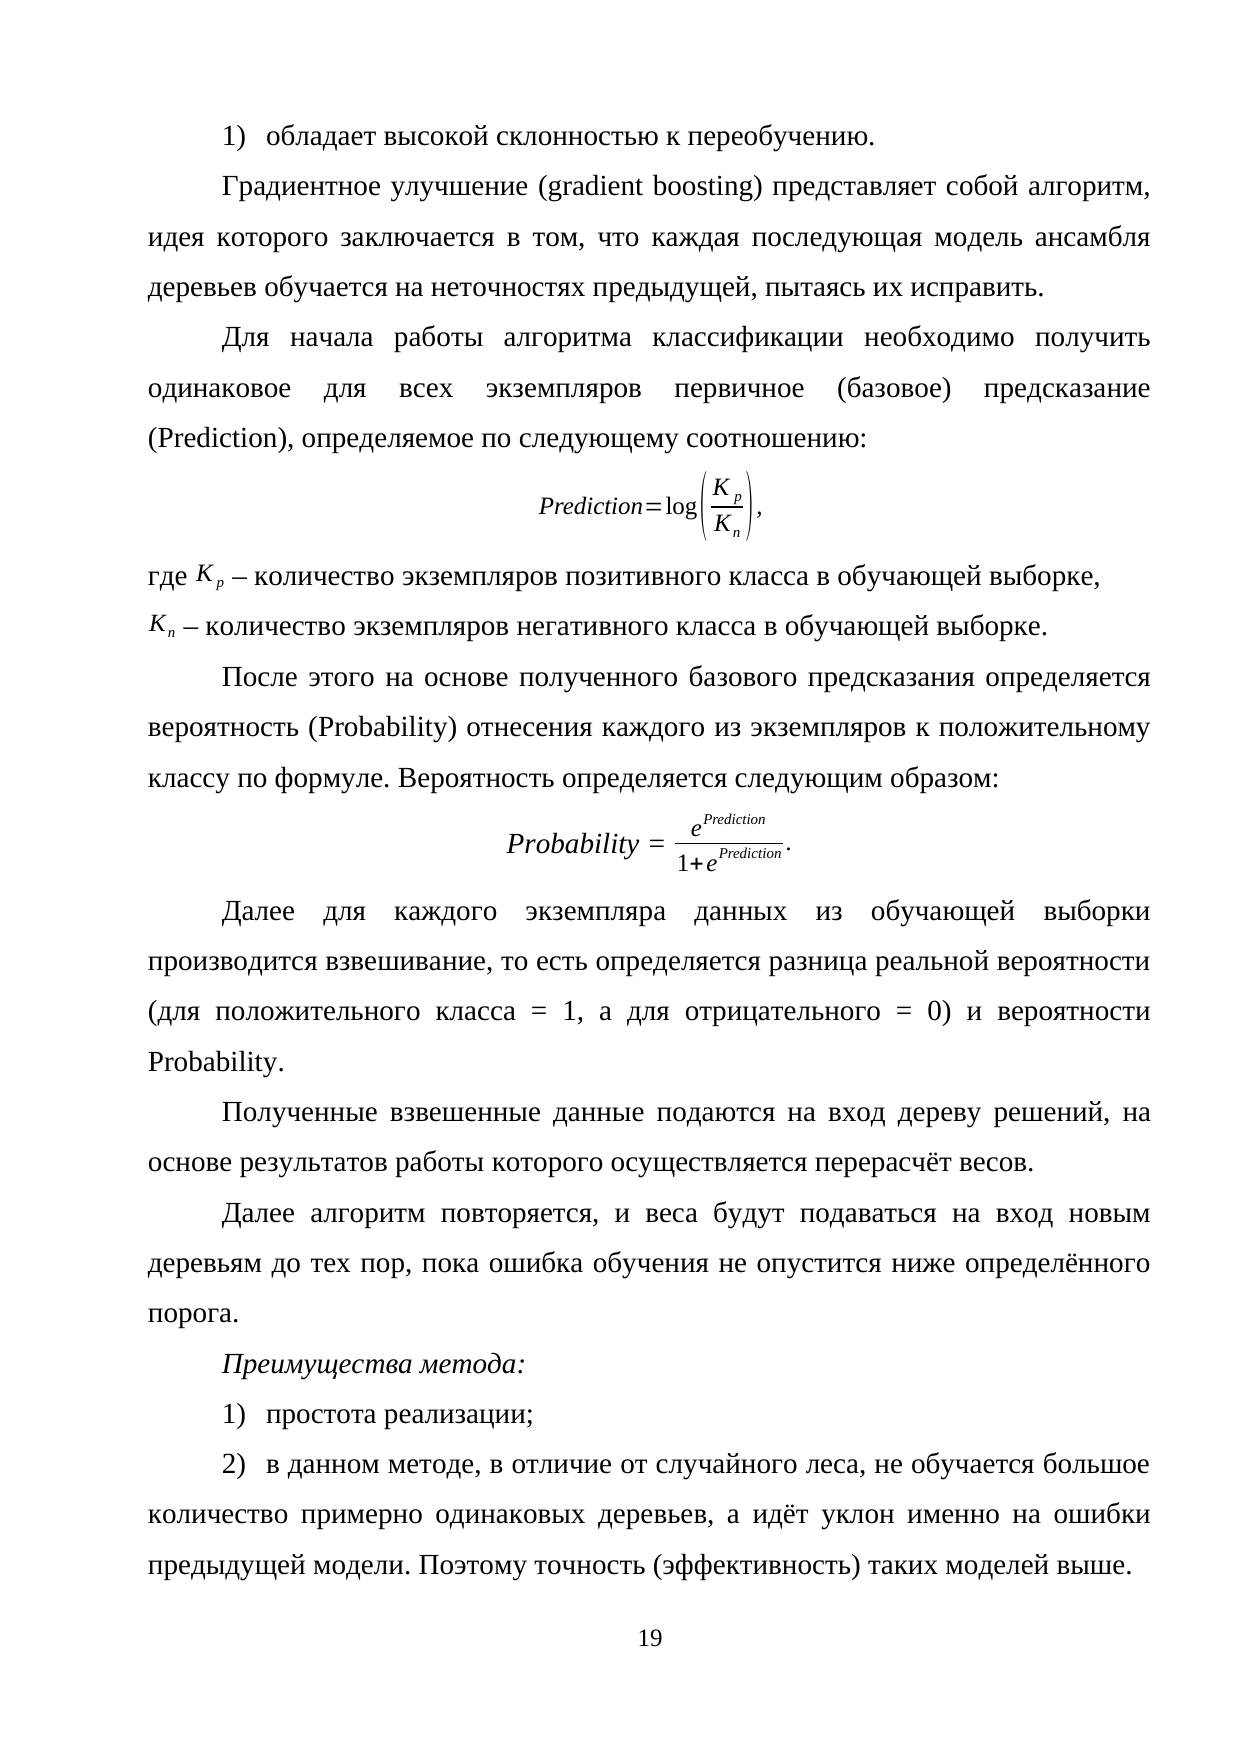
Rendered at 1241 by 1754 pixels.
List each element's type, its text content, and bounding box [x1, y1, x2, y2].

text Для начала работы алгоритма классификации необходимо получить одинаковое для всех экземпляров первичное (базовое) предсказание (Prediction), определяемое по следующему соотношению: [148, 319, 1152, 453]
list простота реализации; [148, 1396, 1152, 1429]
text Далее для каждого экземпляра данных из обучающей выборки производится взвешивание, то есть определяется разница реальной вероятности (для положительного класса = 1, а для отрицательного = 0) и вероятности Probability. [148, 893, 1152, 1077]
text Probability = [148, 810, 1152, 876]
list обладает высокой склонностью к переобучению. [148, 118, 1152, 152]
text где – количество экземпляров позитивного класса в обучающей выборке, [148, 558, 1152, 592]
text – количество экземпляров негативного класса в обучающей выборке. [148, 608, 1152, 642]
text Градиентное улучшение (gradient boosting) представляет собой алгоритм, идея которого заключается в том, что каждая последующая модель ансамбля деревьев обучается на неточностях предыдущей, пытаясь их исправить. [148, 168, 1152, 303]
list в данном методе, в отличие от случайного леса, не обучается большое количество примерно одинаковых деревьев, а идёт уклон именно на ошибки предыдущей модели. Поэтому точность (эффективность) таких моделей выше. [148, 1446, 1152, 1581]
text Преимущества метода: [148, 1346, 1152, 1379]
text Полученные взвешенные данные подаются на вход дереву решений, на основе результатов работы которого осуществляется перерасчёт весов. [148, 1094, 1152, 1178]
text Далее алгоритм повторяется, и веса будут подаваться на вход новым деревьям до тех пор, пока ошибка обучения не опустится ниже определённого порога. [148, 1195, 1152, 1329]
text После этого на основе полученного базового предсказания определяется вероятность (Probability) отнесения каждого из экземпляров к положительному классу по формуле. Вероятность определяется следующим образом: [148, 659, 1152, 793]
